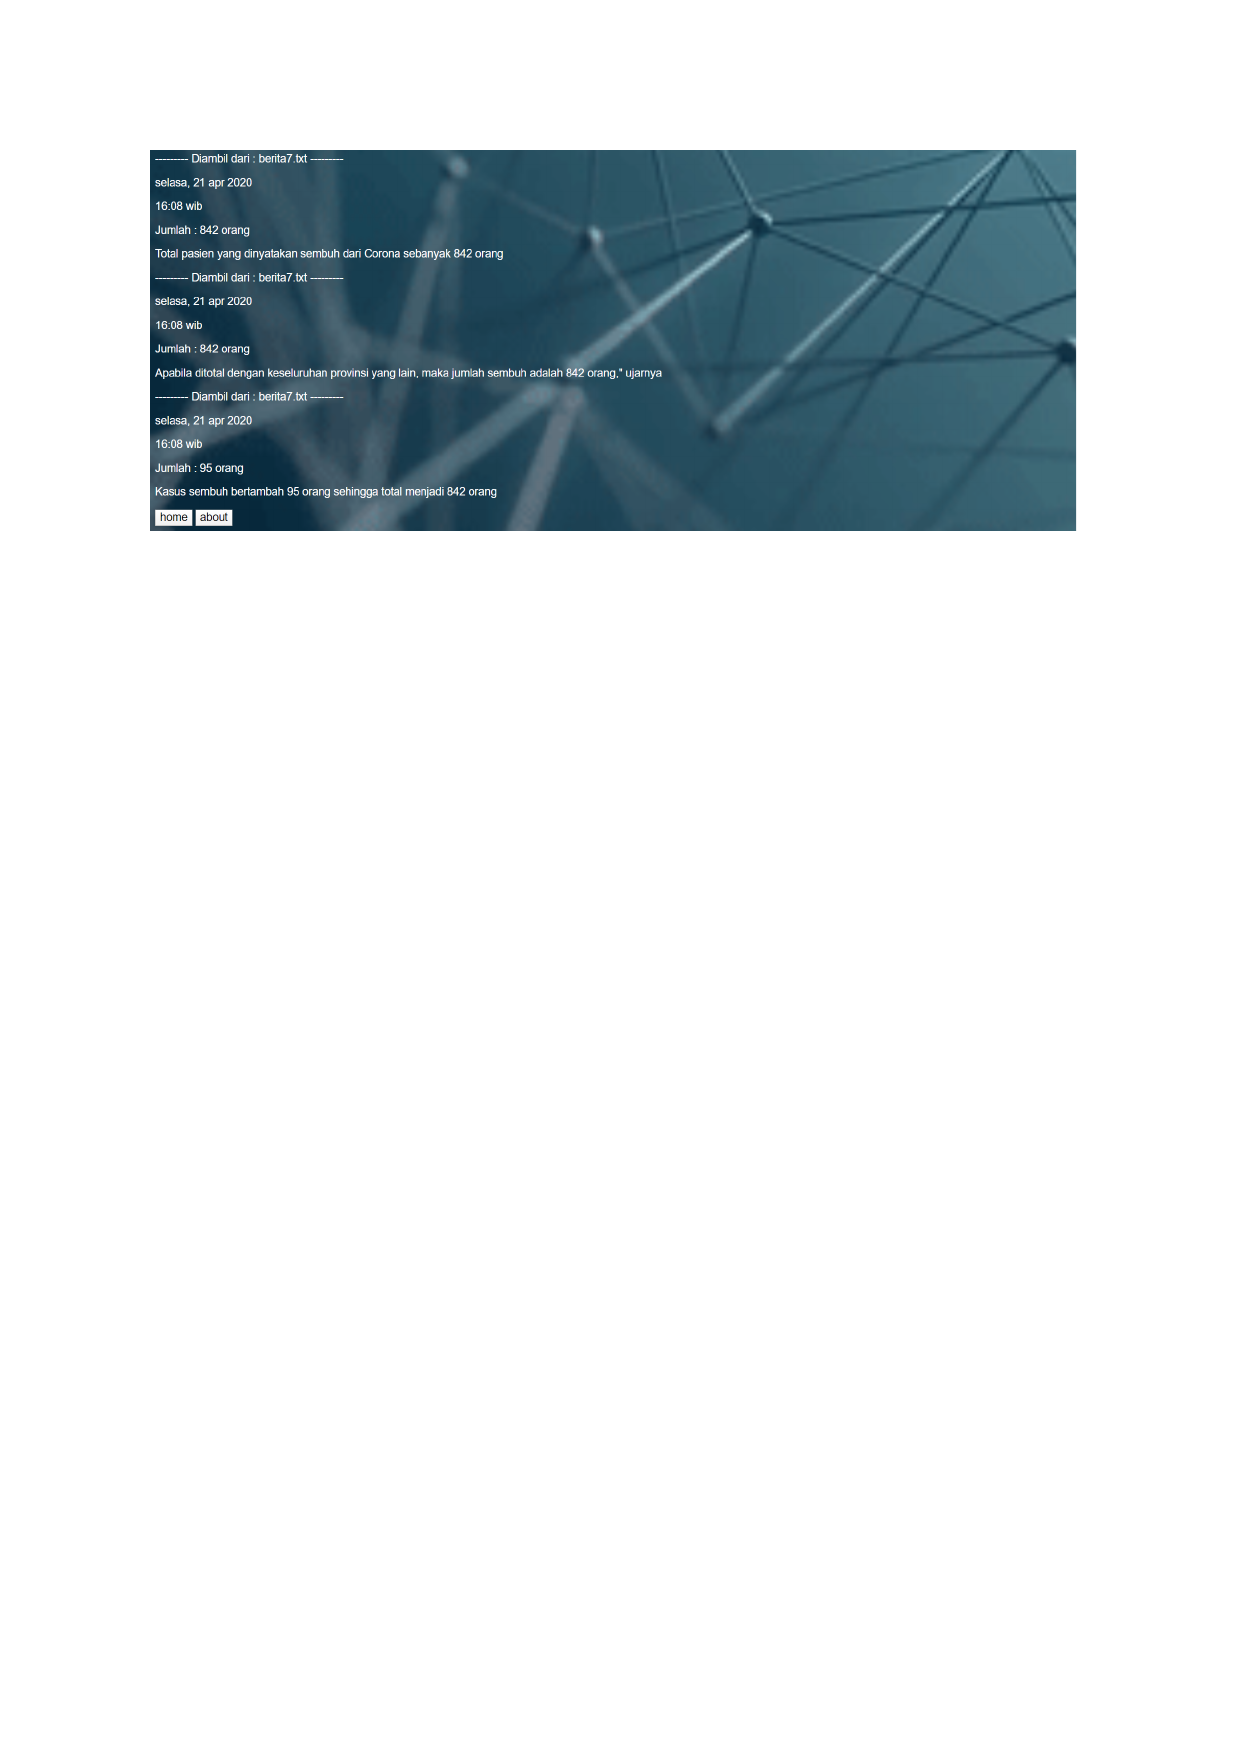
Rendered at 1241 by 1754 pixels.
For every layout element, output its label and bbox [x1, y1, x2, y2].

picture [150, 150, 1077, 531]
